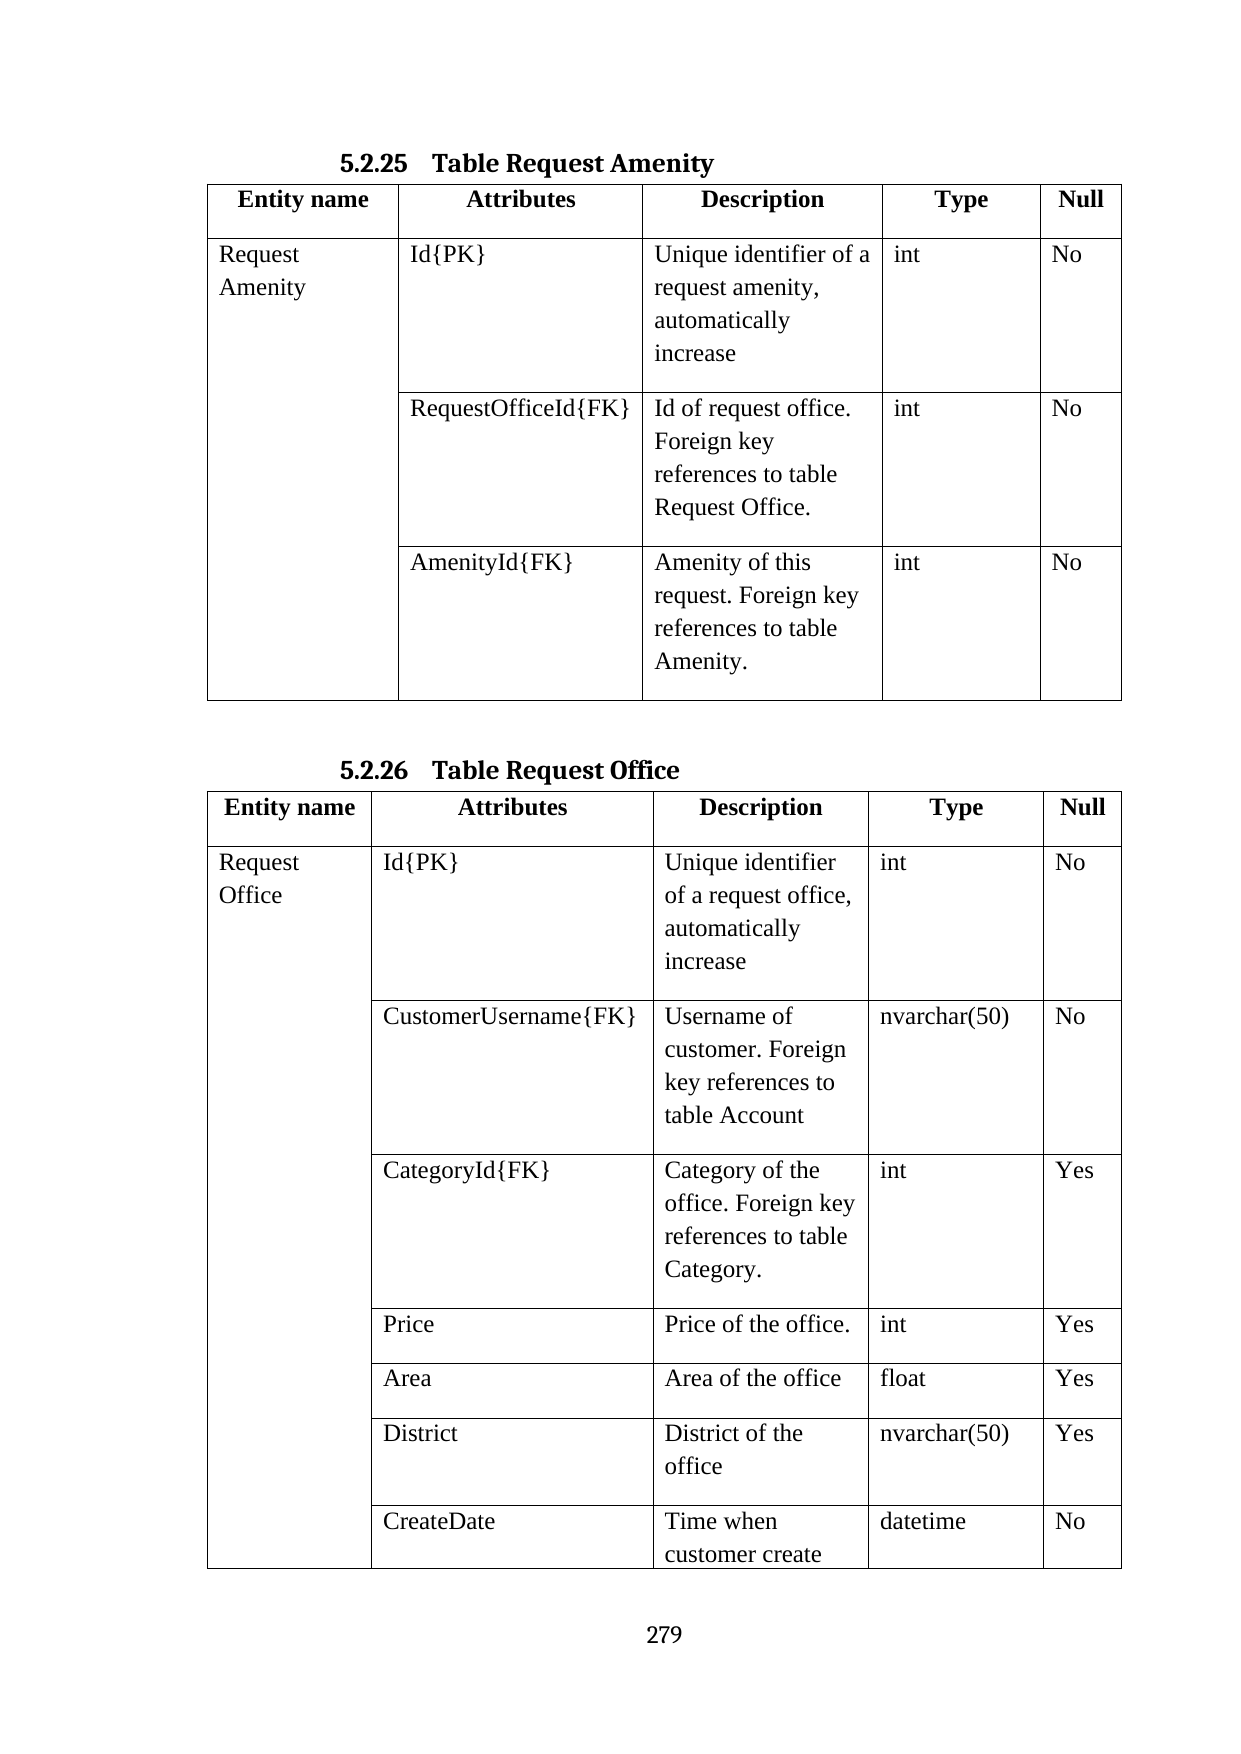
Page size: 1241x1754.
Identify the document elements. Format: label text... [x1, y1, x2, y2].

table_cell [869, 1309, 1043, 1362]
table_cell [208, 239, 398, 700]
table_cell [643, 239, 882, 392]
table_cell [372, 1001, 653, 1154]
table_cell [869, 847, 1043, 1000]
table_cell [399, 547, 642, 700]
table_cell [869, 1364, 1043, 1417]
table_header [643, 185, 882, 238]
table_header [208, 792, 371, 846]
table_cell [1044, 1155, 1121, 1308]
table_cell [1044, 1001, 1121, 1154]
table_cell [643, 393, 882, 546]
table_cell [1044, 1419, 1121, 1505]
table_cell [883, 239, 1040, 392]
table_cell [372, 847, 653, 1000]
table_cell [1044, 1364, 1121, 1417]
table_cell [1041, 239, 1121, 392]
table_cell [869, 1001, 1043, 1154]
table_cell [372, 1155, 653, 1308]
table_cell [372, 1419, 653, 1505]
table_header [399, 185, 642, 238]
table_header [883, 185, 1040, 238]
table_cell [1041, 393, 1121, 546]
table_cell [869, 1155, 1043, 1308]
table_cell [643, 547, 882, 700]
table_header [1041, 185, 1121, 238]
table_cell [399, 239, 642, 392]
subtitle Table Request Office [340, 755, 1122, 786]
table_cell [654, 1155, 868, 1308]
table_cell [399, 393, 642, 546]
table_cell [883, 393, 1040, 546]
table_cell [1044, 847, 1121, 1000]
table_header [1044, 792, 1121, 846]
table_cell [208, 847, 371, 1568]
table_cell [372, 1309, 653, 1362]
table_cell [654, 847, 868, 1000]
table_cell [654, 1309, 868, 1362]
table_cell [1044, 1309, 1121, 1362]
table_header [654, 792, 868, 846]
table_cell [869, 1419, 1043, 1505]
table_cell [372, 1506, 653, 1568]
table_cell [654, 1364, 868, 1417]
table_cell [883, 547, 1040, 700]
subtitle Table Request Amenity [340, 148, 1122, 179]
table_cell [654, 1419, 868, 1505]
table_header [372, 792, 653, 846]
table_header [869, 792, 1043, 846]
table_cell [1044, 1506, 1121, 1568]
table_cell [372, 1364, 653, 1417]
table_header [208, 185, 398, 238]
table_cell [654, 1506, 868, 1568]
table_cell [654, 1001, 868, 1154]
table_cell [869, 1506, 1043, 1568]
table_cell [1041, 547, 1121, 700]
